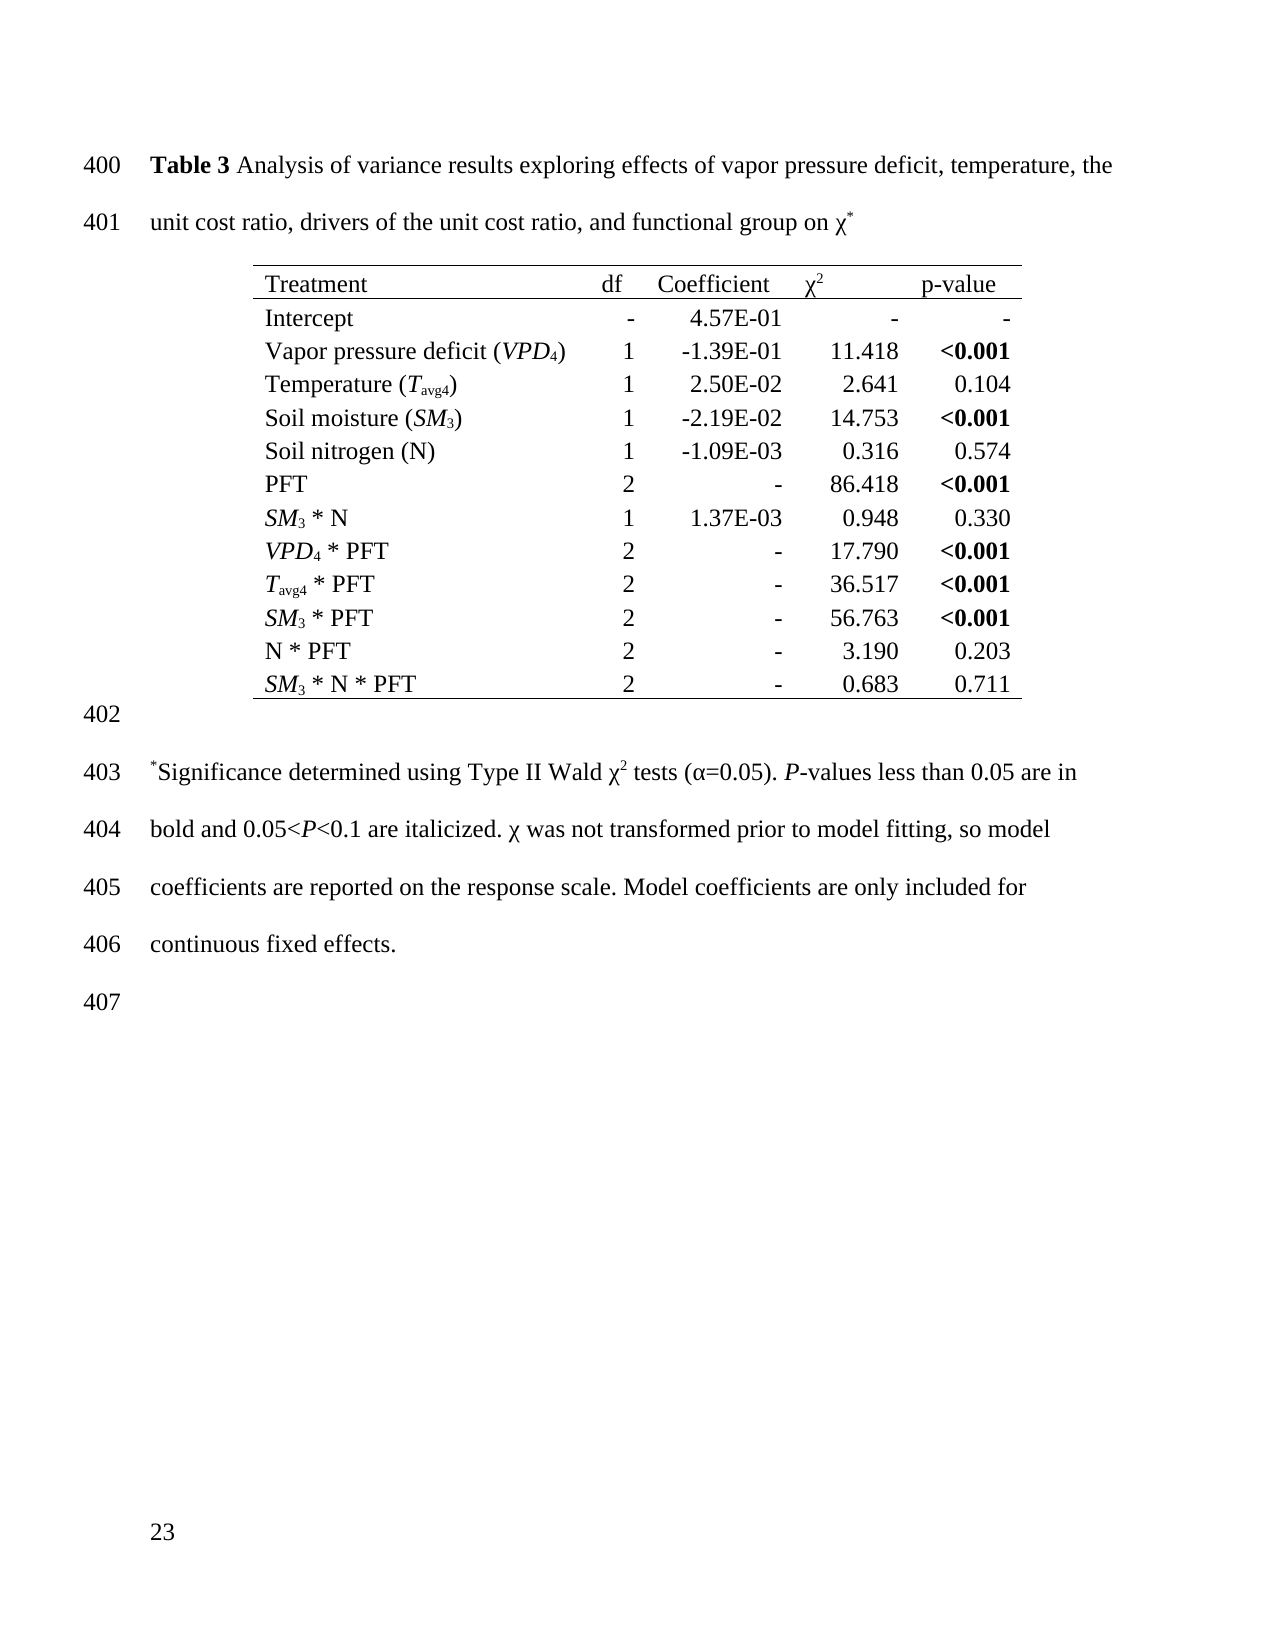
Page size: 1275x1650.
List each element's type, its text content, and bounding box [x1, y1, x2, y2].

table_cell Intercept [253, 299, 590, 332]
table_cell <0.001 [910, 465, 1022, 498]
table_cell - [590, 299, 646, 332]
table_cell 14.753 [794, 398, 910, 432]
table_cell 3.190 [794, 632, 910, 665]
table_cell SM3 * N [253, 498, 590, 532]
table_cell 2.50E-02 [646, 365, 793, 398]
table_cell -2.19E-02 [646, 398, 793, 432]
table_cell 0.948 [794, 498, 910, 532]
table_cell 0.711 [910, 665, 1022, 698]
table_cell 2 [590, 632, 646, 665]
table_cell SM3 * N * PFT [253, 665, 590, 698]
table_cell 0.683 [794, 665, 910, 698]
table_cell <0.001 [910, 565, 1022, 598]
table_cell Soil nitrogen (N) [253, 432, 590, 465]
table_cell 1 [590, 498, 646, 532]
table_header χ2 [794, 266, 910, 298]
table_cell 1 [590, 365, 646, 398]
table_cell VPD4 * PFT [253, 532, 590, 565]
table_header df [590, 266, 646, 298]
table_cell 86.418 [794, 465, 910, 498]
table_cell 2 [590, 598, 646, 632]
table_cell <0.001 [910, 532, 1022, 565]
table_cell 1 [590, 432, 646, 465]
table_cell 0.330 [910, 498, 1022, 532]
table_cell <0.001 [910, 598, 1022, 632]
table_cell 2.641 [794, 365, 910, 398]
table_cell SM3 * PFT [253, 598, 590, 632]
table_cell 0.316 [794, 432, 910, 465]
table_header Coefficient [646, 266, 793, 298]
table_cell Vapor pressure deficit (VPD4) [253, 332, 590, 365]
table_cell - [646, 465, 793, 498]
table_cell - [910, 299, 1022, 332]
table_cell 4.57E-01 [646, 299, 793, 332]
table_cell 0.104 [910, 365, 1022, 398]
table_cell 11.418 [794, 332, 910, 365]
table_cell Temperature (Tavg4) [253, 365, 590, 398]
text *Significance determined using Type II Wald χ2 tests (α=0.05). P-values less than 0.05 are in bold and 0.05<P<0.1 are italicized. χ was not transformed prior to model fitting, so model coefficients are reported on the response scale. Model coefficients are only included for continuous fixed effects. [150, 757, 1125, 958]
table_cell 2 [590, 565, 646, 598]
table_cell -1.09E-03 [646, 432, 793, 465]
table_header p-value [910, 266, 1022, 298]
table_cell 0.574 [910, 432, 1022, 465]
table_cell 36.517 [794, 565, 910, 598]
table_cell 2 [590, 465, 646, 498]
table_cell 2 [590, 665, 646, 698]
table_cell 1.37E-03 [646, 498, 793, 532]
table_cell - [646, 665, 793, 698]
table_cell 56.763 [794, 598, 910, 632]
table_cell -1.39E-01 [646, 332, 793, 365]
table_cell Tavg4 * PFT [253, 565, 590, 598]
table_cell Soil moisture (SM3) [253, 398, 590, 432]
table_cell 2 [590, 532, 646, 565]
table_cell 1 [590, 398, 646, 432]
table_cell 0.203 [910, 632, 1022, 665]
table_cell - [794, 299, 910, 332]
table_header Treatment [253, 266, 590, 298]
table_cell PFT [253, 465, 590, 498]
table_cell 17.790 [794, 532, 910, 565]
table_cell 1 [590, 332, 646, 365]
table_cell - [646, 565, 793, 598]
text Table 3 Analysis of variance results exploring effects of vapor pressure deficit, temperature, the unit cost ratio, drivers of the unit cost ratio, and functional group on χ* [150, 150, 1125, 236]
table_cell <0.001 [910, 332, 1022, 365]
table_cell N * PFT [253, 632, 590, 665]
table_cell <0.001 [910, 398, 1022, 432]
table_cell - [646, 532, 793, 565]
table_cell - [646, 632, 793, 665]
table_cell - [646, 598, 793, 632]
